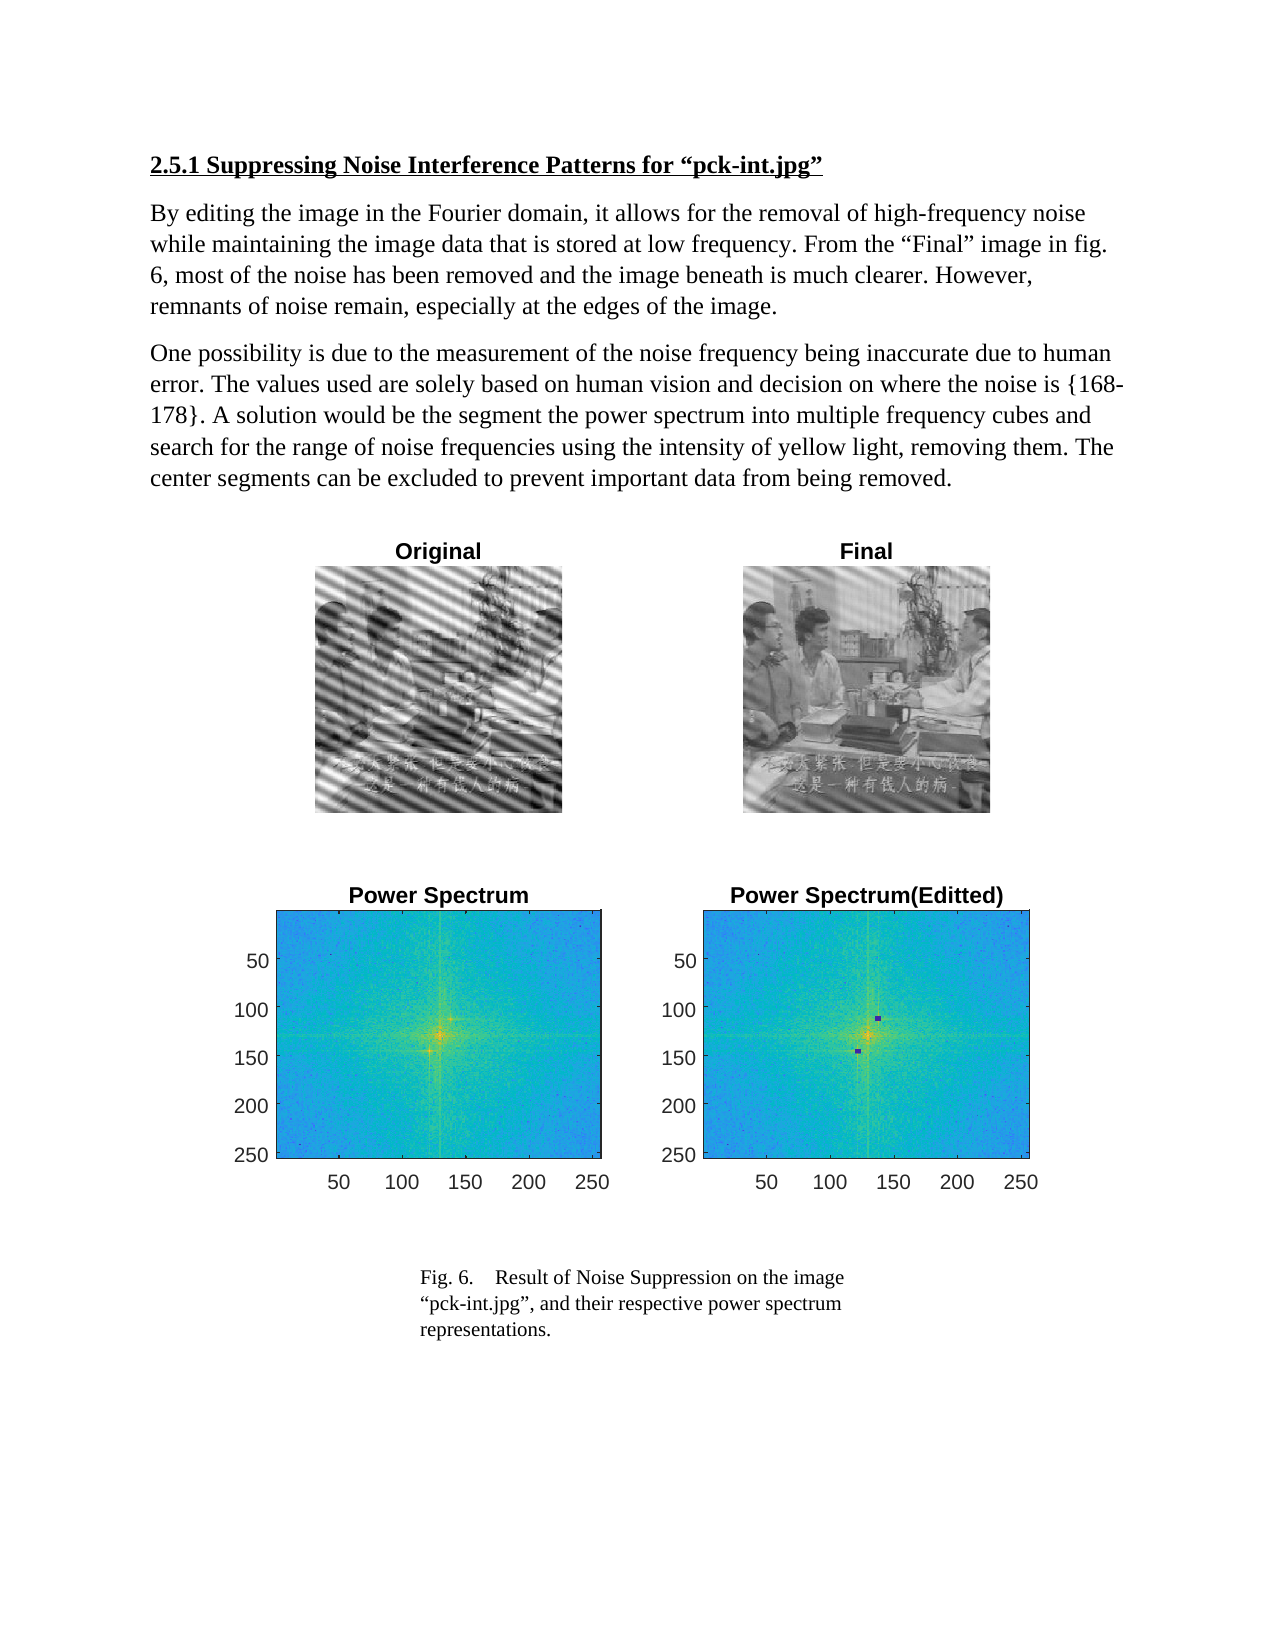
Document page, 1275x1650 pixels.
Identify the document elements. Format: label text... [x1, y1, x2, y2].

text One possibility is due to the measurement of the noise frequency being inaccurate due to human error. The values used are solely based on human vision and decision on where the noise is {168-178}. A solution would be the segment the power spectrum into multiple frequency cubes and search for the range of noise frequencies using the intensity of yellow light, removing them. The center segments can be excluded to prevent important data from being removed. [150, 338, 1125, 491]
text By editing the image in the Fourier domain, it allows for the removal of high-frequency noise while maintaining the image data that is stored at low frequency. From the “Final” image in fig. 6, most of the noise has been removed and the image beneath is much clearer. However, remnants of noise remain, especially at the edges of the image. [150, 198, 1125, 319]
text 2.5.1 Suppressing Noise Interference Patterns for “pck-int.jpg” [150, 150, 1125, 179]
